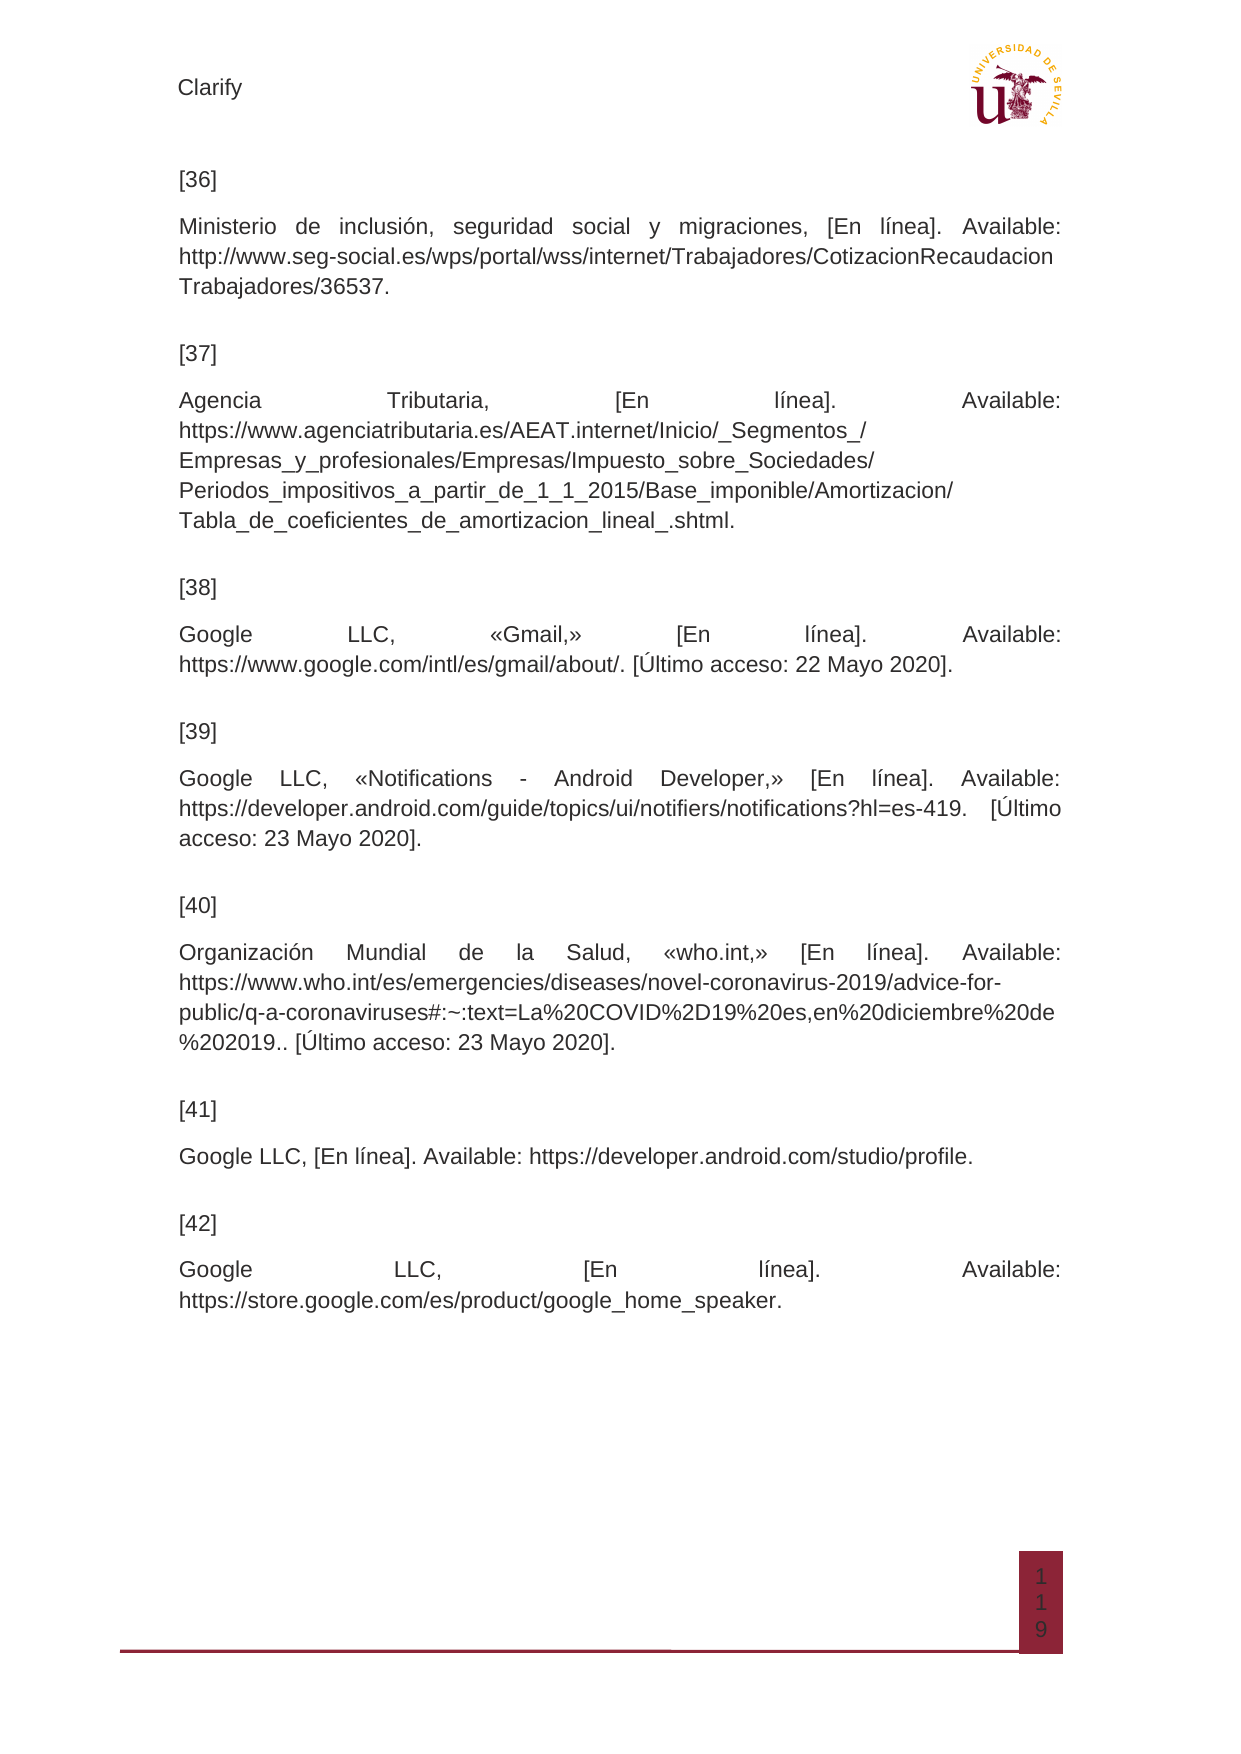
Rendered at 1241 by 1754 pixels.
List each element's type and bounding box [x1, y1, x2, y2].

picture [969, 44, 1063, 127]
